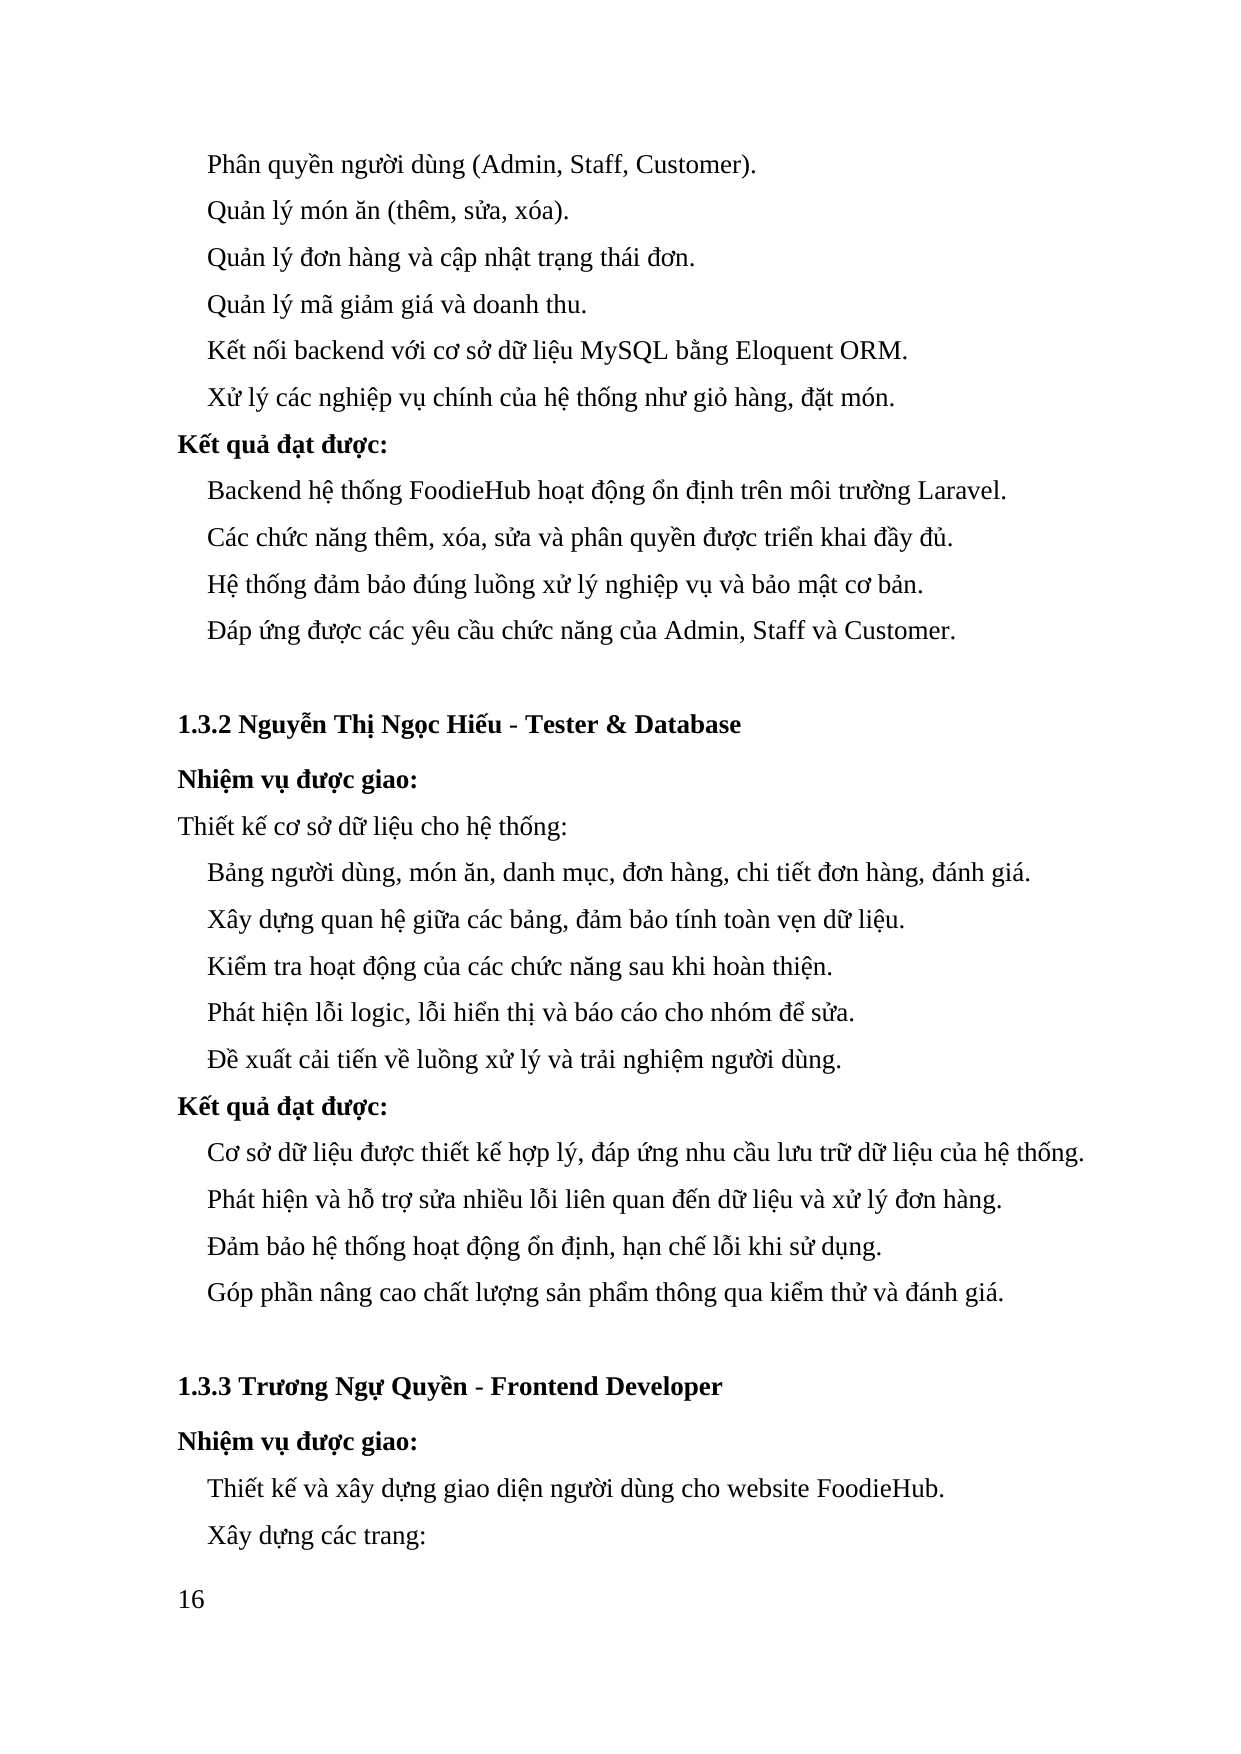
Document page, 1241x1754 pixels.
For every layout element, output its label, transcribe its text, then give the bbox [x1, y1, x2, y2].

text Kết quả đạt được: [177, 1090, 1092, 1121]
text Cơ sở dữ liệu được thiết kế hợp lý, đáp ứng nhu cầu lưu trữ dữ liệu của hệ thống. [207, 1137, 1092, 1168]
text Phát hiện và hỗ trợ sửa nhiều lỗi liên quan đến dữ liệu và xử lý đơn hàng. [207, 1183, 1092, 1214]
text Quản lý đơn hàng và cập nhật trạng thái đơn. [207, 241, 1092, 272]
text Nhiệm vụ được giao: [177, 1425, 1092, 1457]
text Đảm bảo hệ thống hoạt động ổn định, hạn chế lỗi khi sử dụng. [207, 1230, 1092, 1261]
text Quản lý mã giảm giá và doanh thu. [207, 288, 1092, 319]
text Các chức năng thêm, xóa, sửa và phân quyền được triển khai đầy đủ. [207, 521, 1092, 552]
text Backend hệ thống FoodieHub hoạt động ổn định trên môi trường Laravel. [207, 474, 1092, 506]
text Phân quyền người dùng (Admin, Staff, Customer). [207, 148, 1092, 179]
text Xây dựng quan hệ giữa các bảng, đảm bảo tính toàn vẹn dữ liệu. [207, 903, 1092, 934]
text Thiết kế và xây dựng giao diện người dùng cho website FoodieHub. [207, 1472, 1092, 1503]
text Hệ thống đảm bảo đúng luồng xử lý nghiệp vụ và bảo mật cơ bản. [207, 568, 1092, 599]
text Nhiệm vụ được giao: [177, 763, 1092, 794]
text Xử lý các nghiệp vụ chính của hệ thống như giỏ hàng, đặt món. [207, 381, 1092, 412]
text Quản lý món ăn (thêm, sửa, xóa). [207, 194, 1092, 226]
text Kết quả đạt được: [177, 428, 1092, 459]
text 1.3.3 Trương Ngự Quyền - Frontend Developer [177, 1370, 1092, 1401]
text 1.3.2 Nguyễn Thị Ngọc Hiếu - Tester & Database [177, 708, 1092, 739]
text Thiết kế cơ sở dữ liệu cho hệ thống: [177, 810, 1092, 841]
text Phát hiện lỗi logic, lỗi hiển thị và báo cáo cho nhóm để sửa. [207, 997, 1092, 1028]
text Kiểm tra hoạt động của các chức năng sau khi hoàn thiện. [207, 950, 1092, 981]
text Đề xuất cải tiến về luồng xử lý và trải nghiệm người dùng. [207, 1043, 1092, 1074]
text Xây dựng các trang: [207, 1519, 1092, 1550]
text Góp phần nâng cao chất lượng sản phẩm thông qua kiểm thử và đánh giá. [207, 1277, 1092, 1308]
text Bảng người dùng, món ăn, danh mục, đơn hàng, chi tiết đơn hàng, đánh giá. [207, 857, 1092, 888]
text Đáp ứng được các yêu cầu chức năng của Admin, Staff và Customer. [207, 614, 1092, 646]
text Kết nối backend với cơ sở dữ liệu MySQL bằng Eloquent ORM. [207, 334, 1092, 366]
